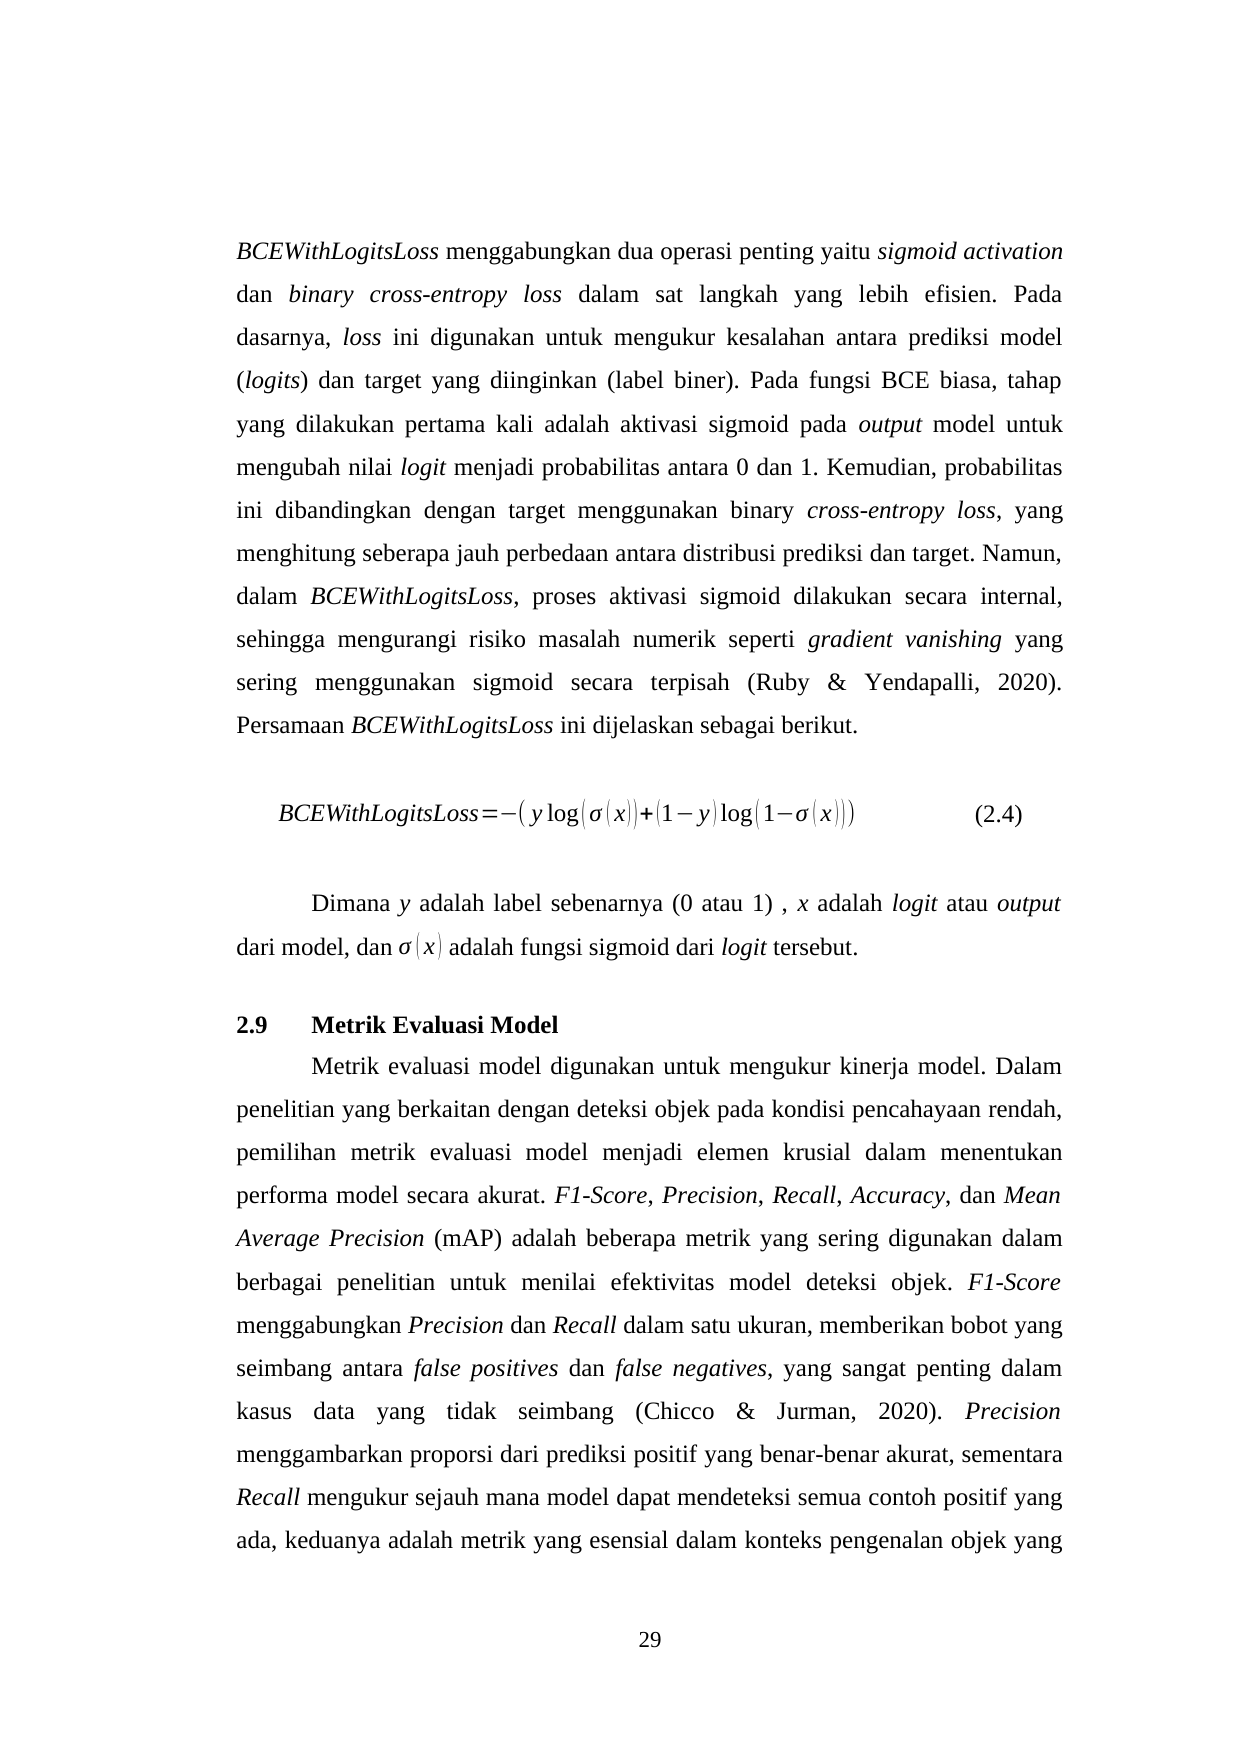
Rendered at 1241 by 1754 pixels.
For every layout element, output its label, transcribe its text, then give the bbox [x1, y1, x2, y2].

subtitle 2.9 Metrik Evaluasi Model [236, 1010, 1063, 1038]
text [236, 1051, 1063, 1554]
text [236, 236, 1063, 739]
text (2.4) [236, 797, 1063, 831]
text Dimana y adalah label sebenarnya (0 atau 1) , x adalah logit atau output dari model, dan adalah fungsi sigmoid dari logit tersebut. [236, 888, 1063, 962]
